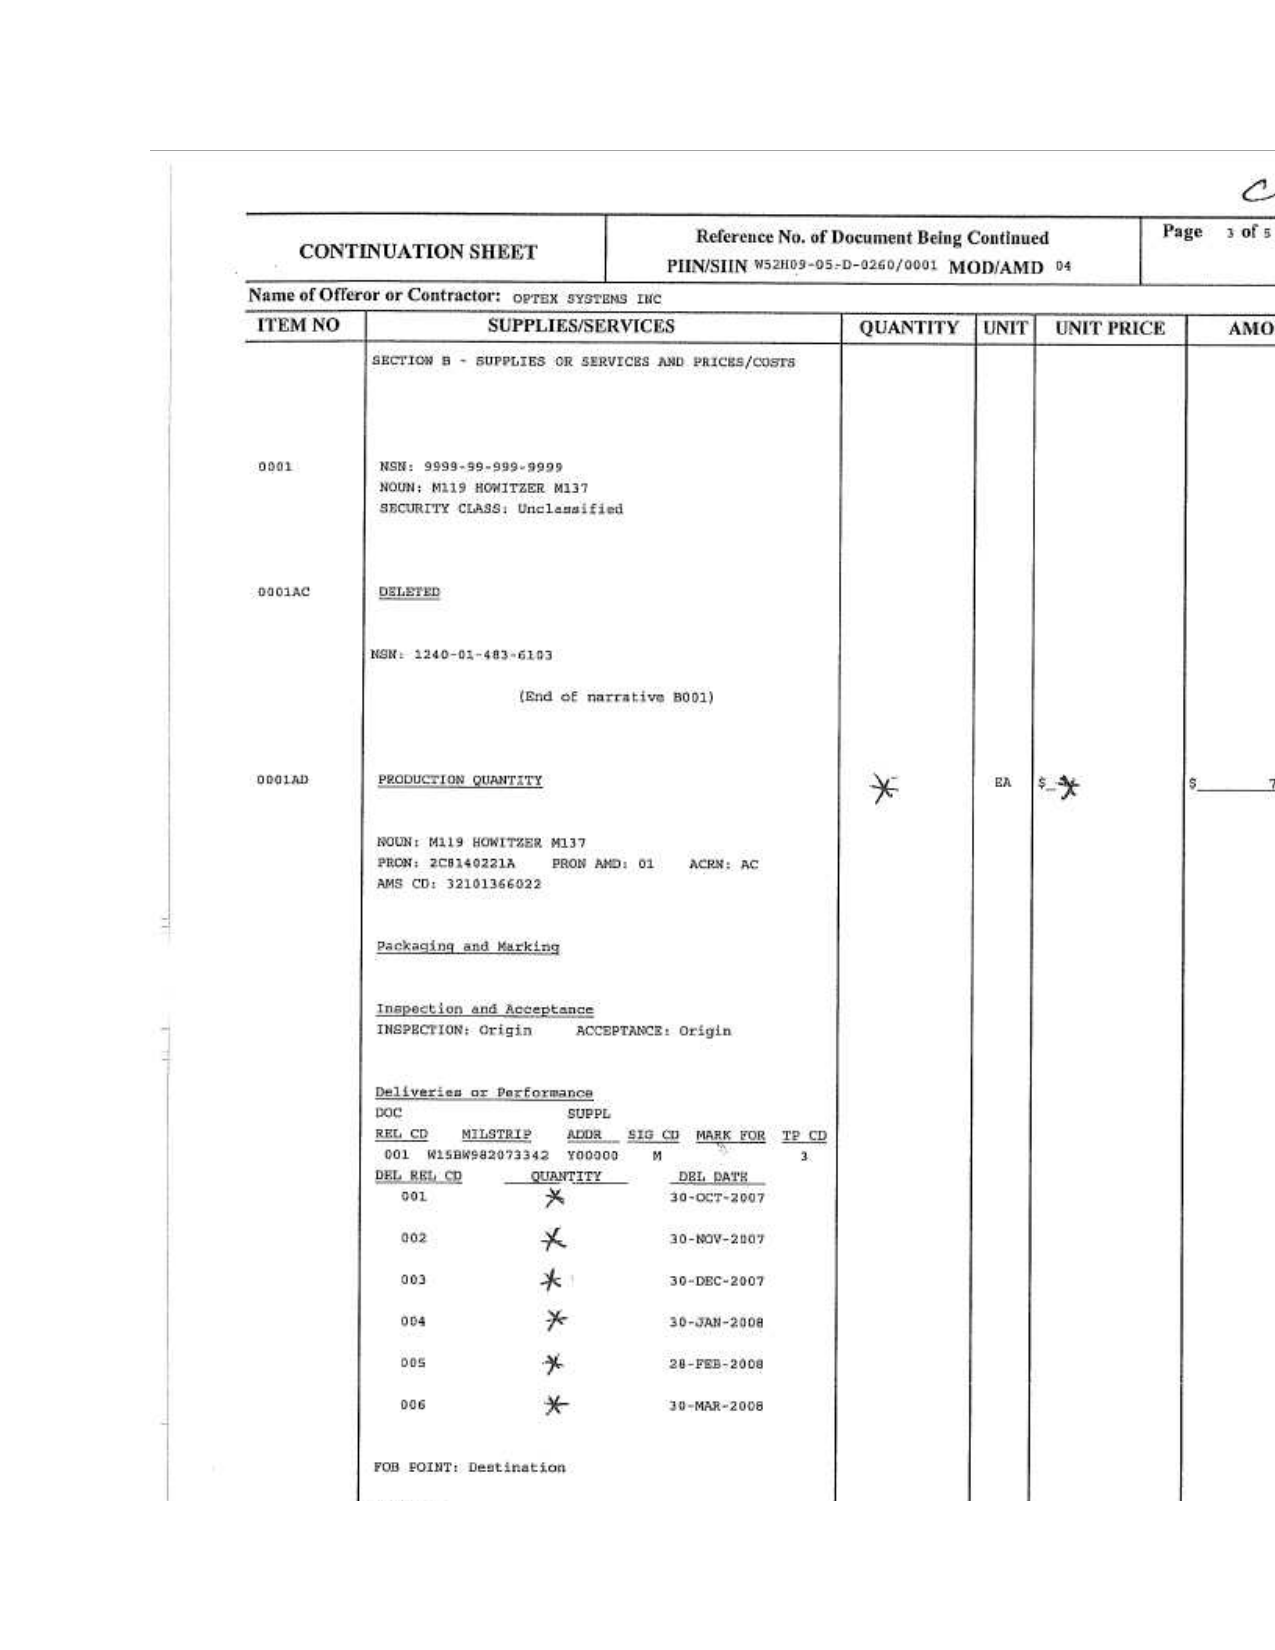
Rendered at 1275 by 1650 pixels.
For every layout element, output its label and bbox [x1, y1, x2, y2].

picture [150, 150, 1275, 1501]
